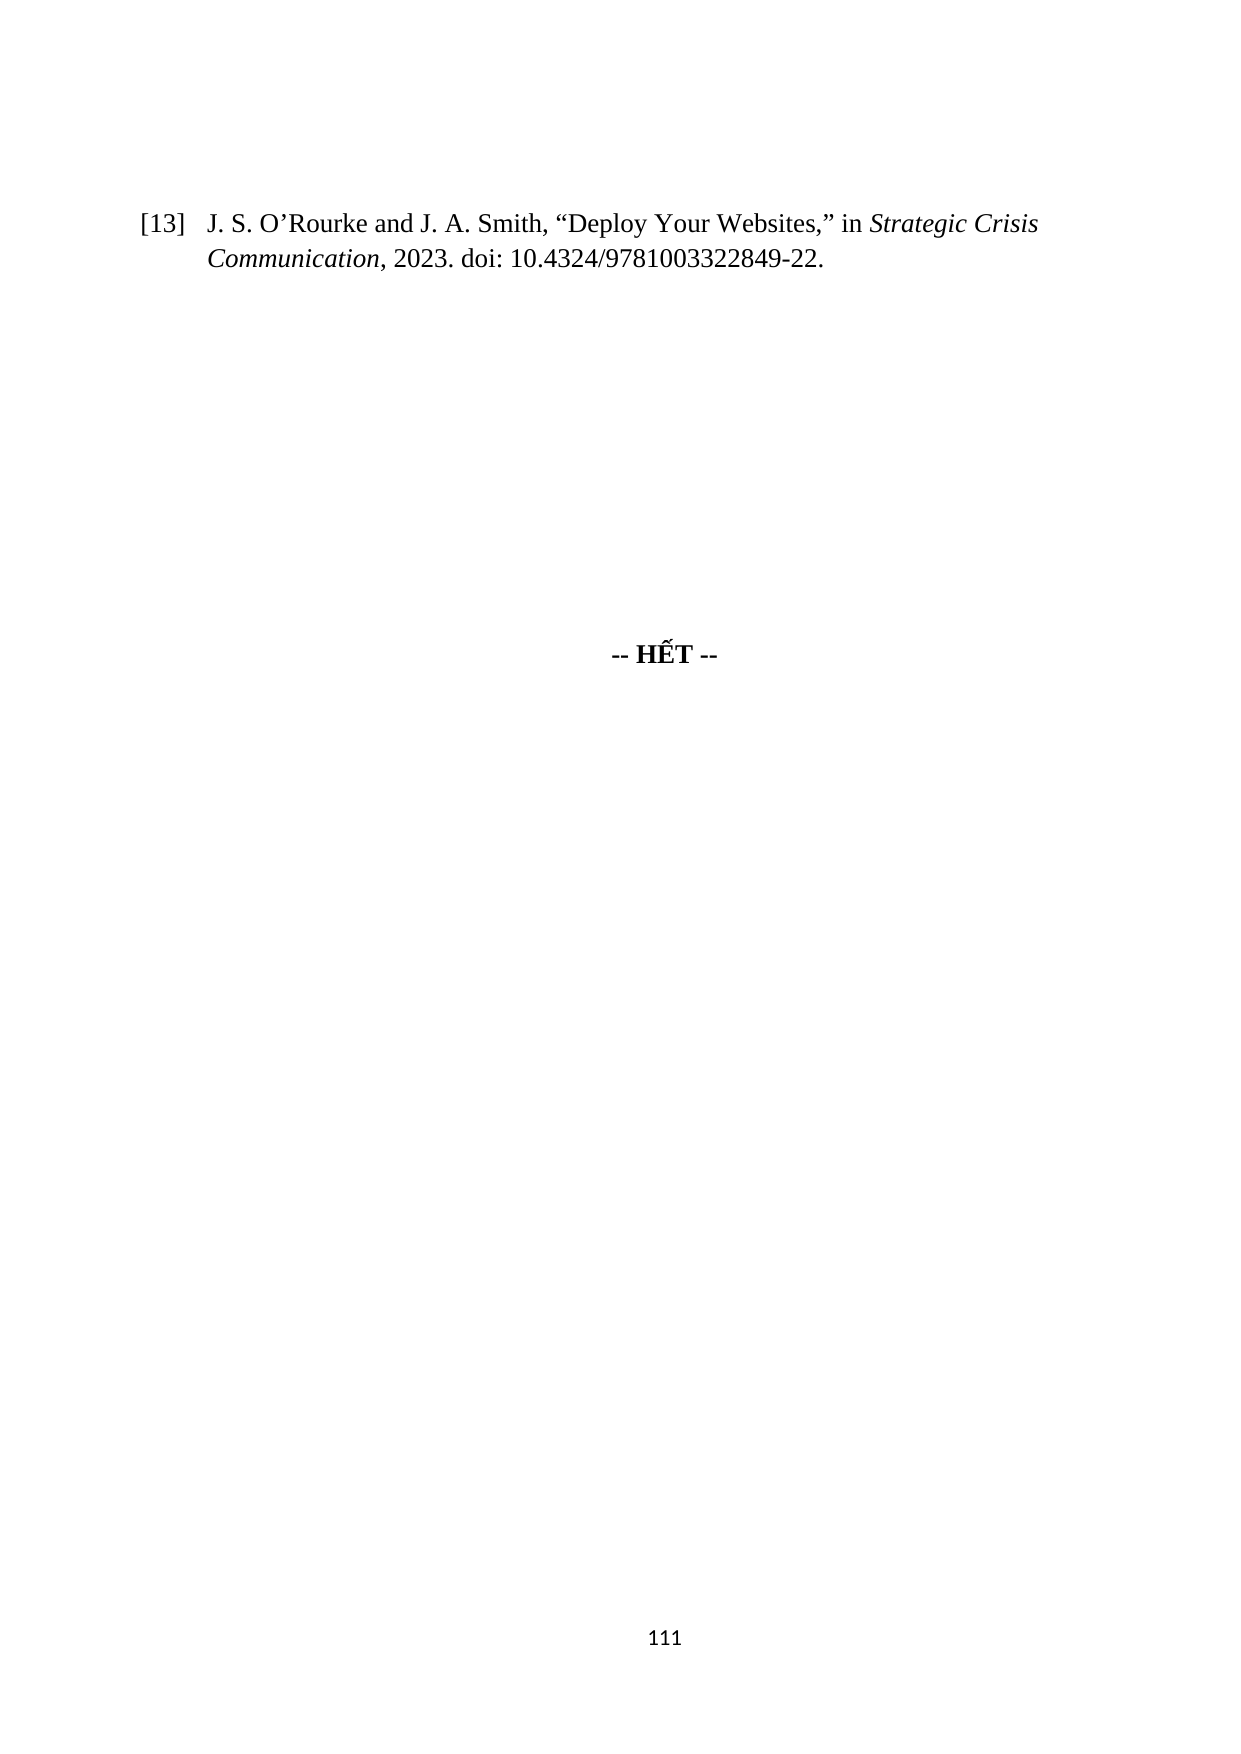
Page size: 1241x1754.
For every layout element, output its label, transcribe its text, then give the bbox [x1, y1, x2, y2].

text -- HẾT -- [207, 638, 1122, 669]
